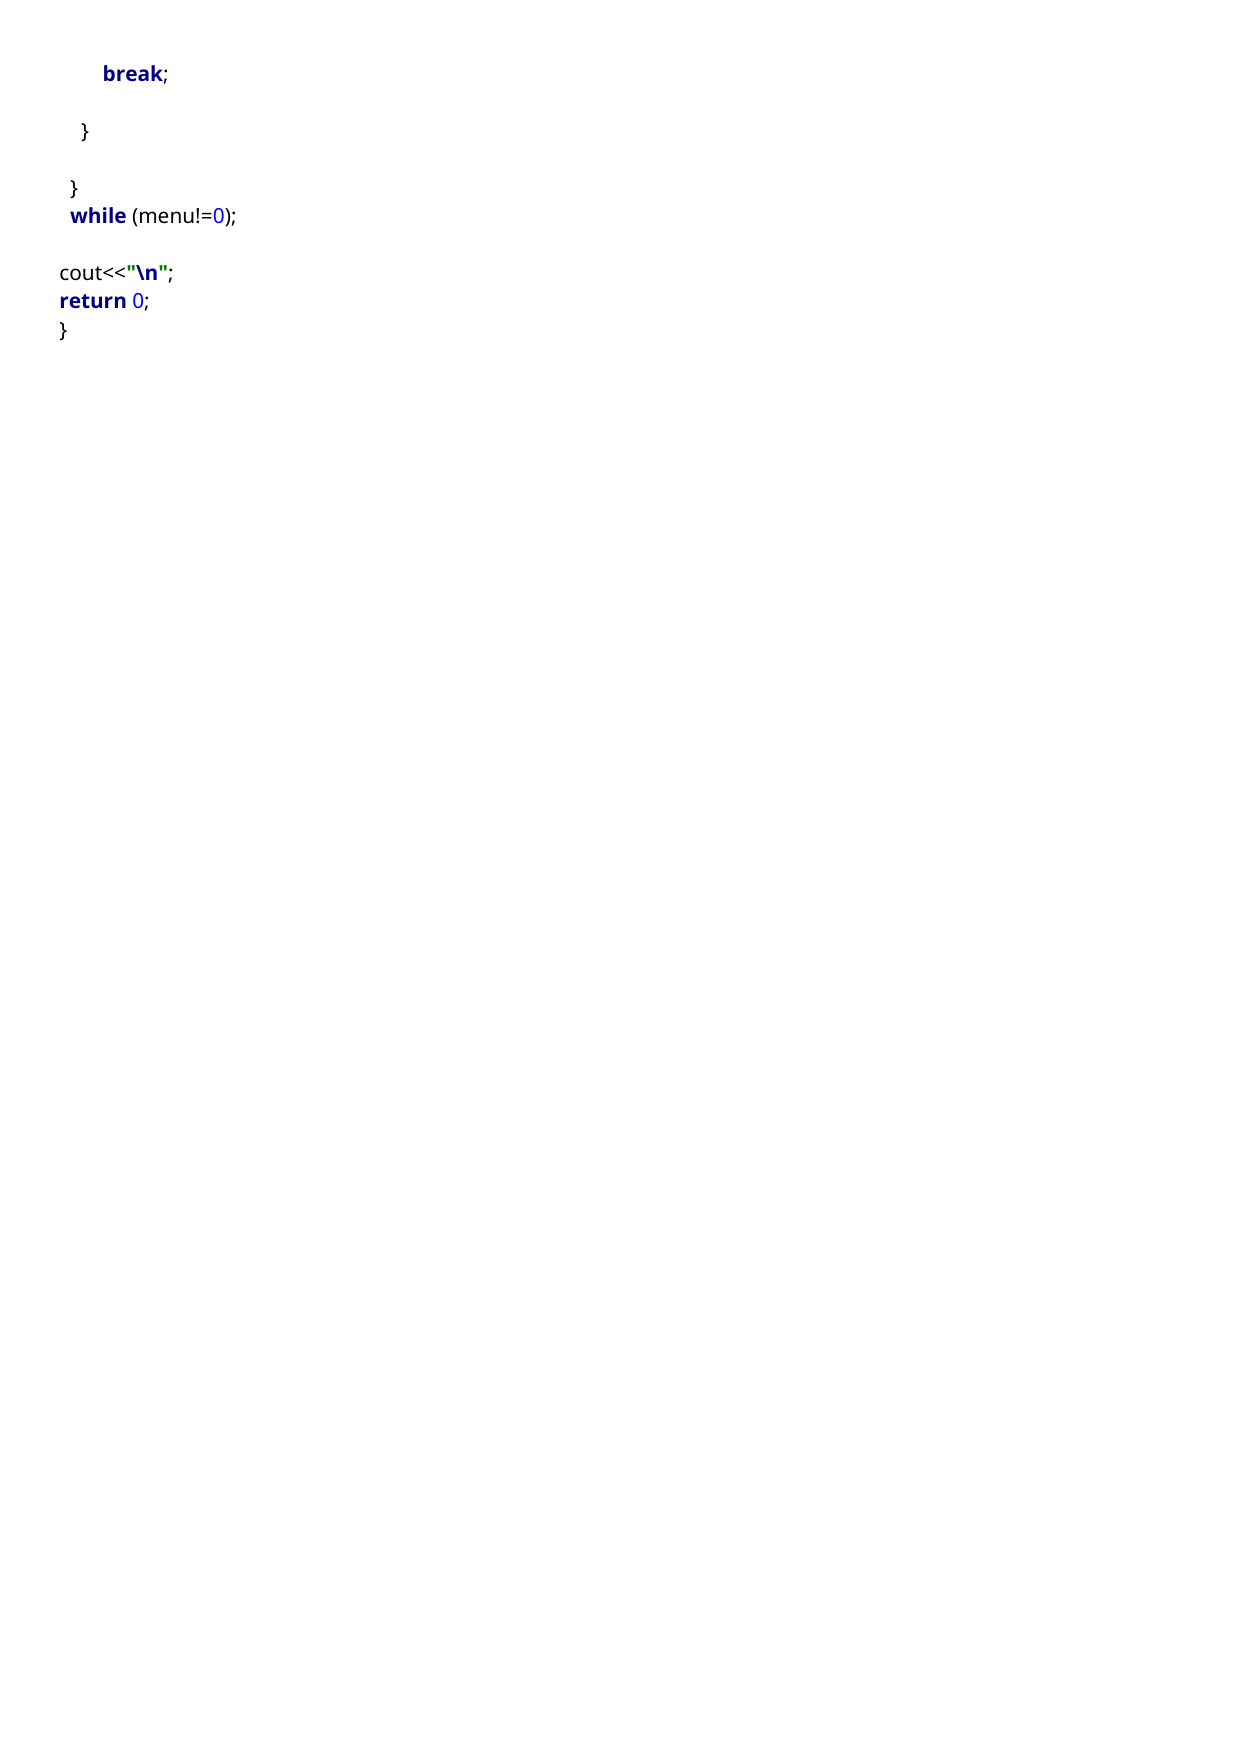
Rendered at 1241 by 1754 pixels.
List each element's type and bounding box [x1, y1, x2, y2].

text [59, 59, 1181, 343]
